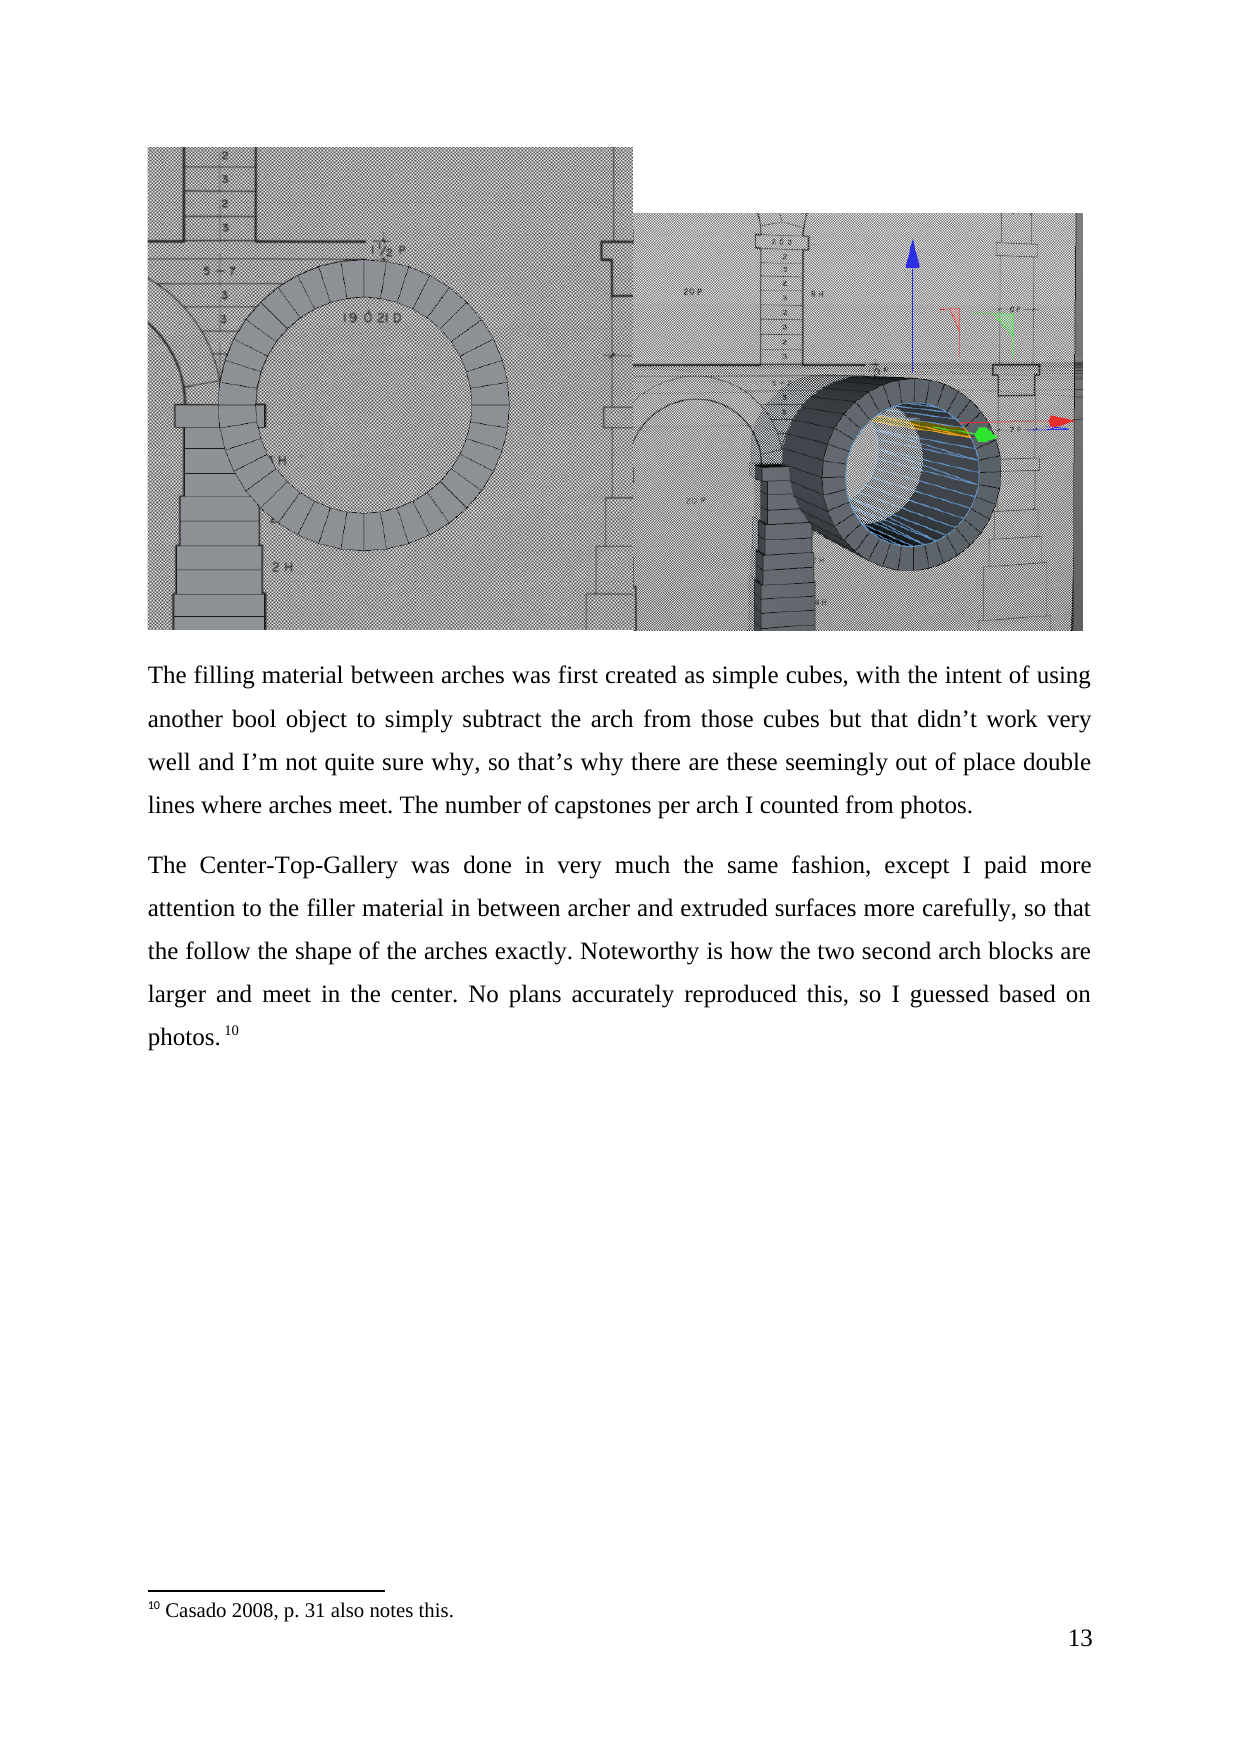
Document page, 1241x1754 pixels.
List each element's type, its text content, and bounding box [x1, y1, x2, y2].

text The Center-Top-Gallery was done in very much the same fashion, except I paid more attention to the filler material in between archer and extruded surfaces more carefully, so that the follow the shape of the arches exactly. Noteworthy is how the two second arch blocks are larger and meet in the center. No plans accurately reproduced this, so I guessed based on photos. [148, 850, 1093, 1051]
text The filling material between arches was first created as simple cubes, with the intent of using another bool object to simply subtract the arch from those cubes but that didn’t work very well and I’m not quite sure why, so that’s why there are these seemingly out of place double lines where arches meet. The number of capstones per arch I counted from photos. [148, 661, 1093, 819]
picture [147, 147, 1083, 631]
